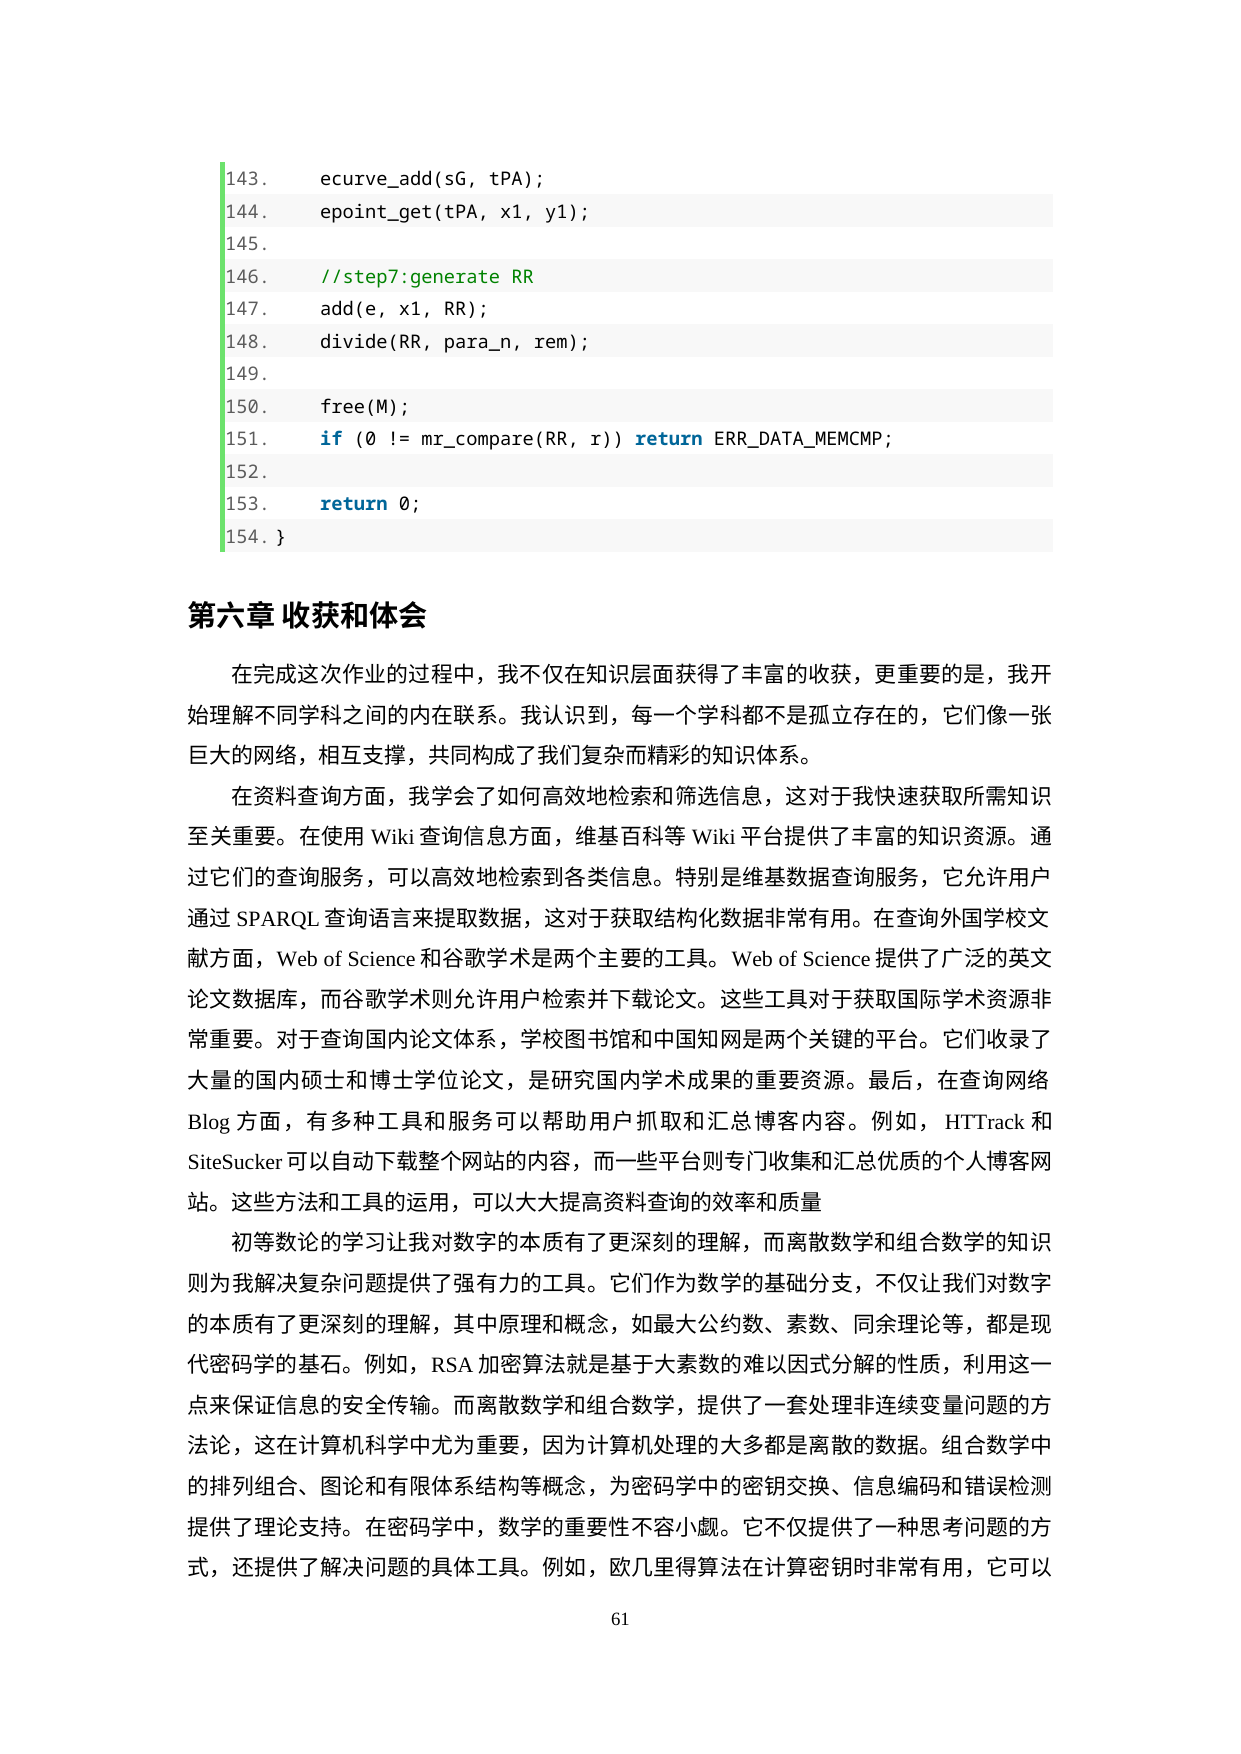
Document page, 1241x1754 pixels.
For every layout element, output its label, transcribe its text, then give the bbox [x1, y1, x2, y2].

list add(e, x1, RR); [225, 292, 1053, 324]
list return 0; [225, 487, 1053, 519]
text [187, 1225, 1053, 1582]
list free(M); [226, 389, 1053, 422]
text 在完成这次作业的过程中，我不仅在知识层面获得了丰富的收获，更重要的是，我开始理解不同学科之间的内在联系。我认识到，每一个学科都不是孤立存在的，它们像一张巨大的网络，相互支撑，共同构成了我们复杂而精彩的知识体系。 [187, 657, 1053, 770]
text 在资料查询方面，我学会了如何高效地检索和筛选信息，这对于我快速获取所需知识至关重要。在使用Wiki查询信息方面，维基百科等Wiki平台提供了丰富的知识资源。通过它们的查询服务，可以高效地检索到各类信息。特别是维基数据查询服务，它允许用户通过SPARQL查询语言来提取数据，这对于获取结构化数据非常有用。在查询外国学校文献方面，Web of Science和谷歌学术是两个主要的工具。Web of Science提供了广泛的英文论文数据库，而谷歌学术则允许用户检索并下载论文。这些工具对于获取国际学术资源非常重要。对于查询国内论文体系，学校图书馆和中国知网是两个关键的平台。它们收录了大量的国内硕士和博士学位论文，是研究国内学术成果的重要资源。最后，在查询网络Blog方面，有多种工具和服务可以帮助用户抓取和汇总博客内容。例如，HTTrack和SiteSucker可以自动下载整个网站的内容，而一些平台则专门收集和汇总优质的个人博客网站。这些方法和工具的运用，可以大大提高资料查询的效率和质量 [187, 778, 1053, 1217]
list divide(RR, para_n, rem); [225, 324, 1053, 357]
list epoint_get(tPA, x1, y1); [225, 194, 1053, 227]
list ecurve_add(sG, tPA); [225, 162, 1053, 194]
list } [225, 519, 1053, 552]
list if (0 != mr_compare(RR, r)) return ERR_DATA_MEMCMP; [225, 422, 1053, 454]
list //step7:generate RR [225, 259, 1053, 292]
subtitle 第六章 收获和体会 [187, 581, 1053, 646]
